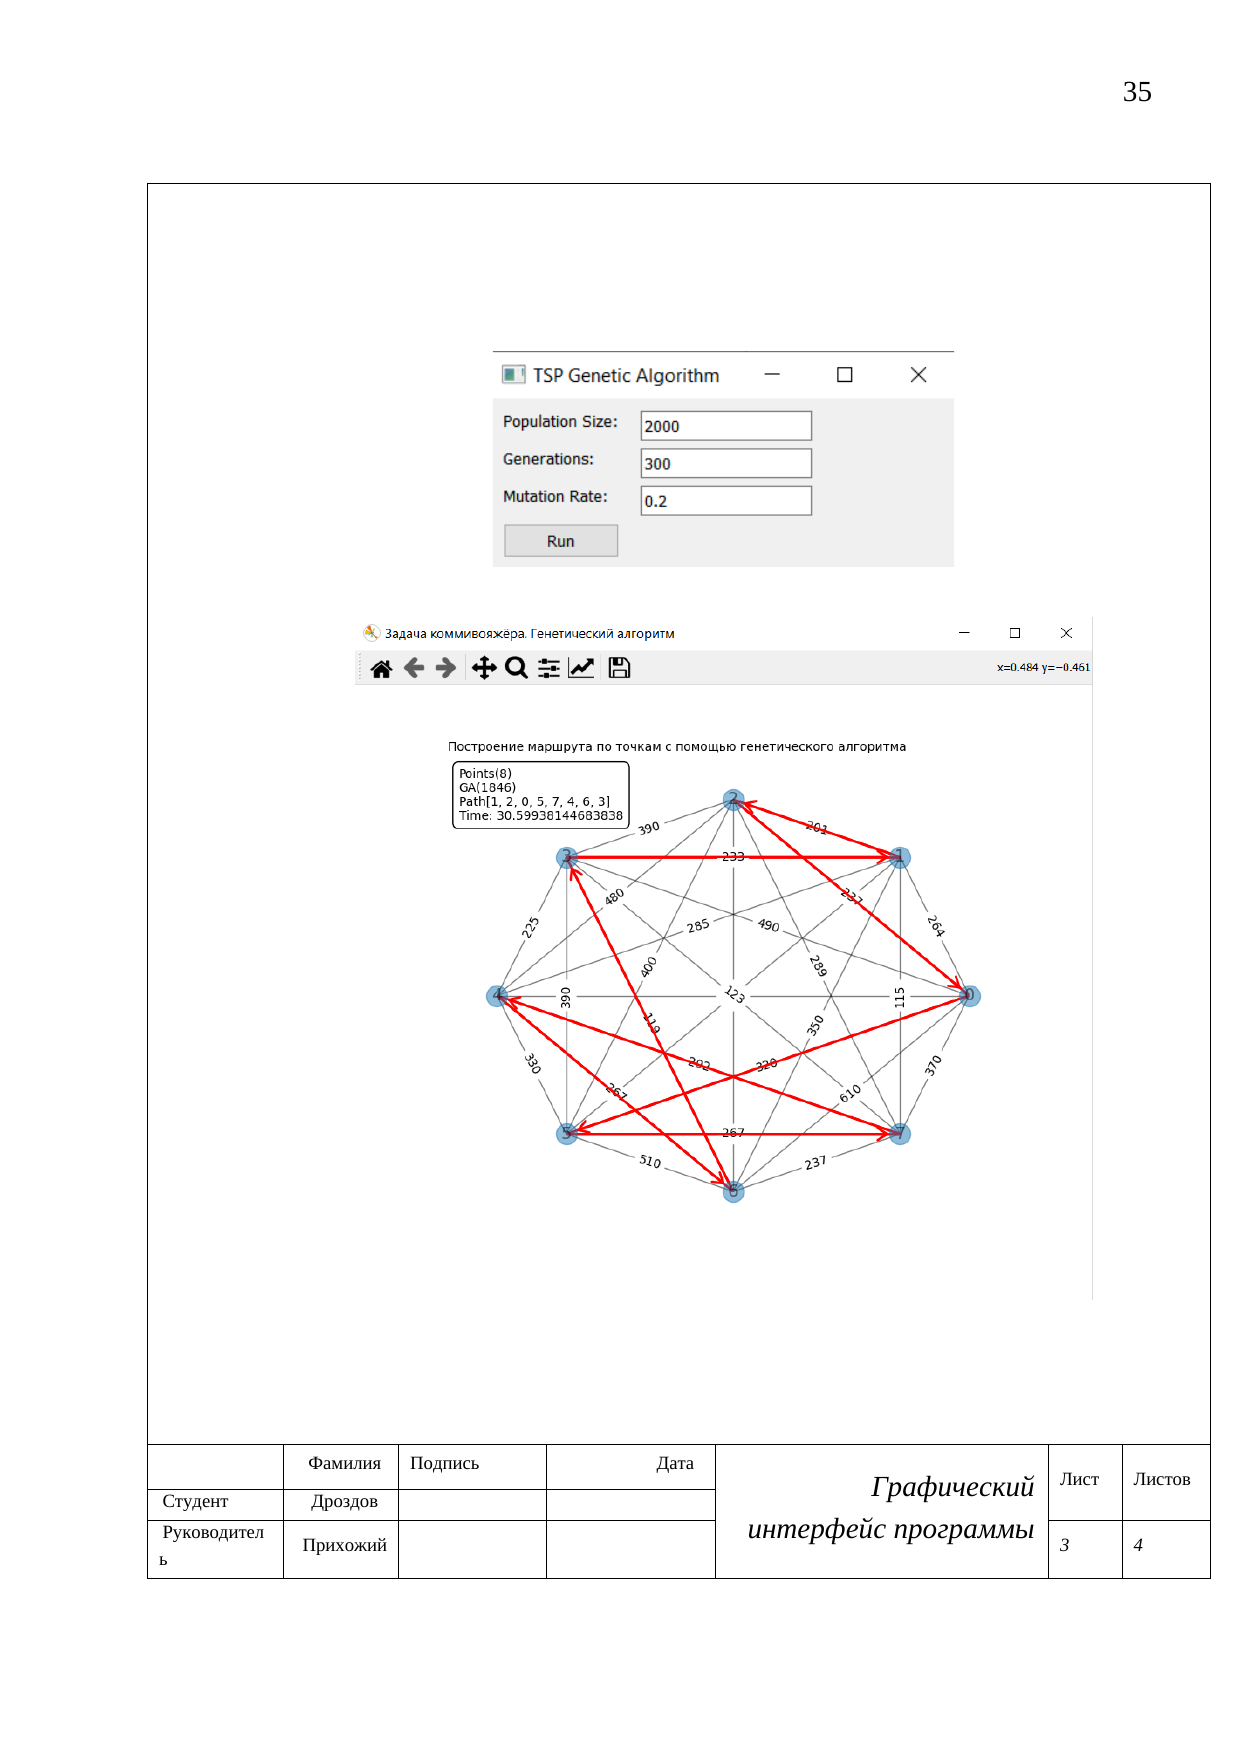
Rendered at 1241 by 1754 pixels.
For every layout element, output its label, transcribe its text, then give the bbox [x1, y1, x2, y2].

table_cell Руководитель [148, 1521, 283, 1578]
table_cell Фамилия [284, 1445, 398, 1489]
table_cell Лист [1049, 1445, 1122, 1520]
table_cell Дроздов [284, 1490, 398, 1520]
table_cell [399, 1521, 546, 1578]
table_cell [148, 1445, 283, 1489]
table_cell [547, 1521, 715, 1578]
table_cell [547, 1490, 715, 1520]
table_cell Графический интерфейс программы [716, 1445, 1048, 1578]
table_cell 4 [1123, 1521, 1210, 1578]
table_cell Прихожий [284, 1521, 398, 1578]
table_cell [399, 1490, 546, 1520]
table_cell Листов [1123, 1445, 1210, 1520]
table_header [148, 184, 1210, 1444]
table_cell Подпись [399, 1445, 546, 1489]
picture [492, 351, 955, 567]
table_cell 3 [1049, 1521, 1122, 1578]
table_cell Дата [547, 1445, 715, 1489]
picture [355, 617, 1093, 1300]
table_cell Студент [148, 1490, 283, 1520]
